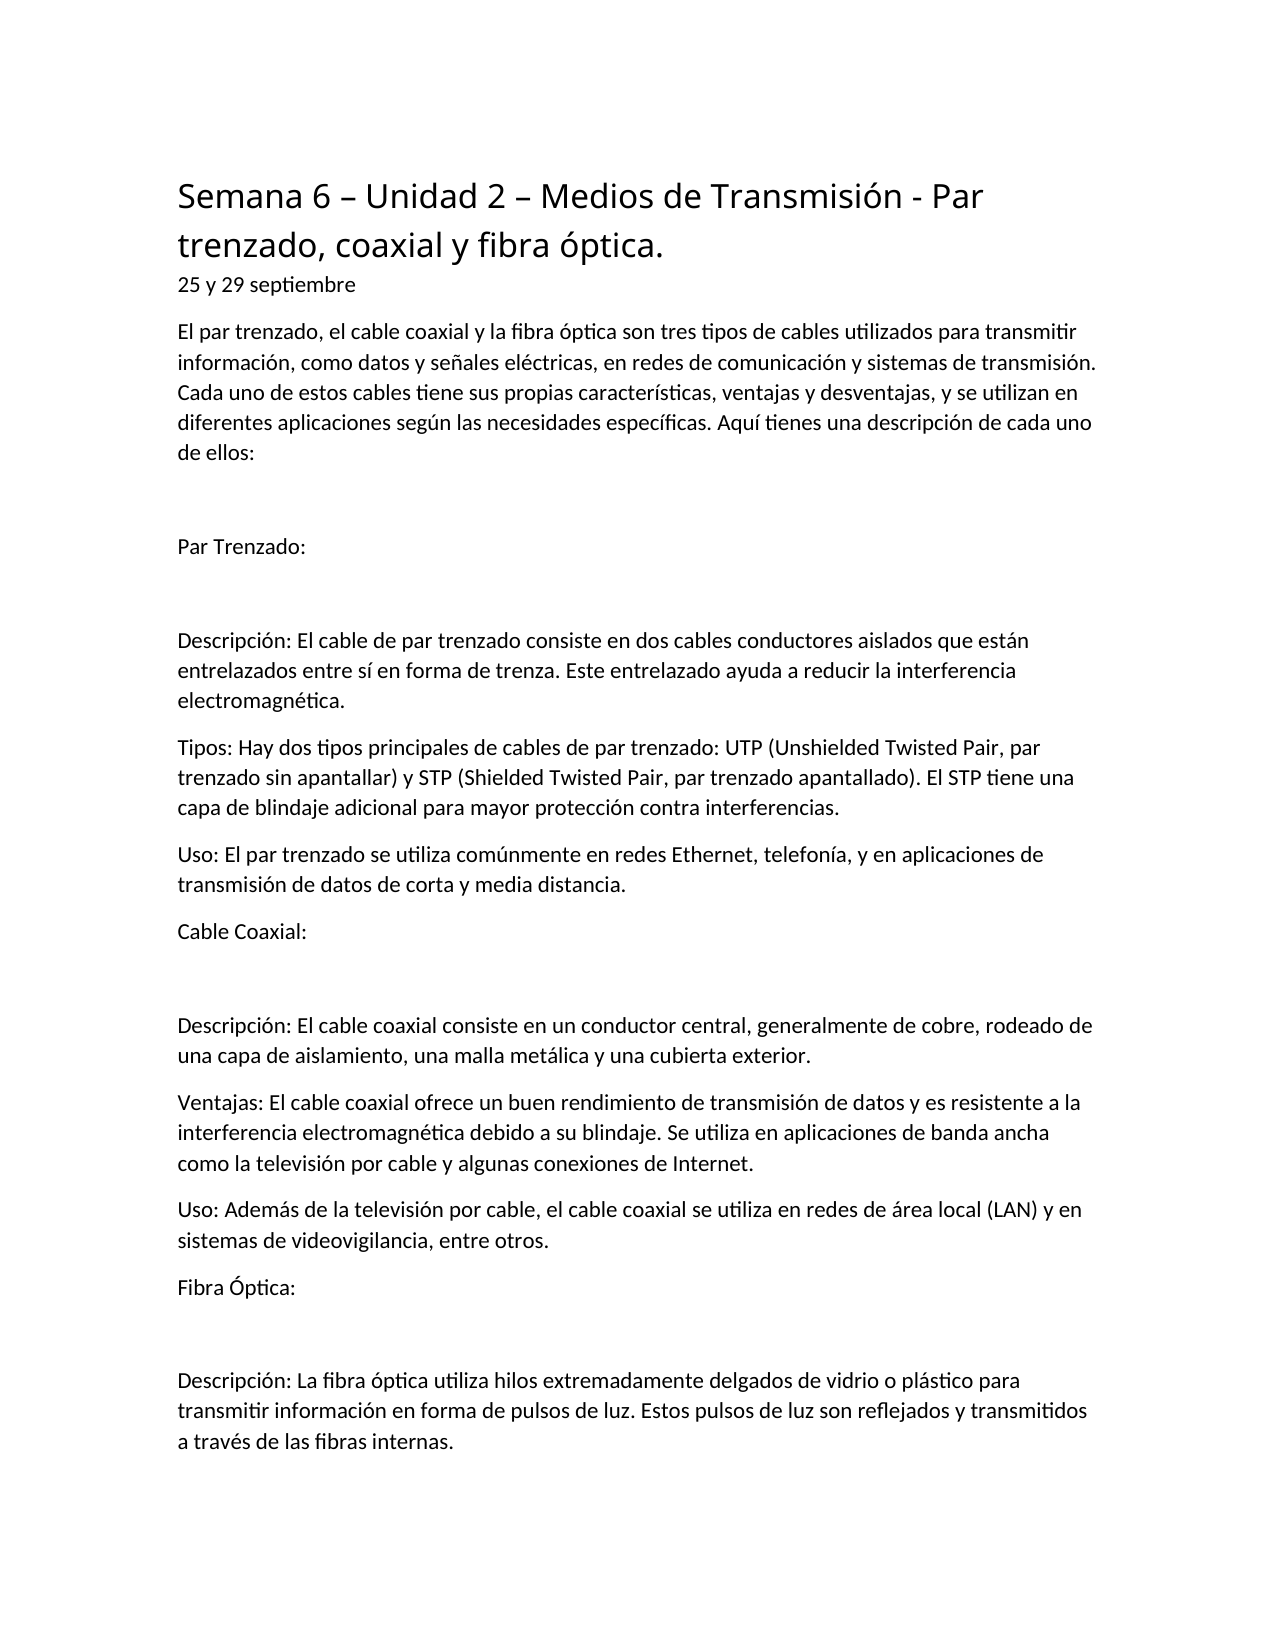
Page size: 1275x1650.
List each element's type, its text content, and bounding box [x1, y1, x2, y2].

text Par Trenzado: [177, 532, 1098, 560]
text Cable Coaxial: [177, 917, 1098, 945]
text Uso: Además de la televisión por cable, el cable coaxial se utiliza en redes de área local (LAN) y en sistemas de videovigilancia, entre otros. [177, 1196, 1098, 1254]
text 25 y 29 septiembre [177, 271, 1098, 298]
text Descripción: El cable de par trenzado consiste en dos cables conductores aislados que están entrelazados entre sí en forma de trenza. Este entrelazado ayuda a reducir la interferencia electromagnética. [177, 626, 1098, 714]
text Tipos: Hay dos tipos principales de cables de par trenzado: UTP (Unshielded Twisted Pair, par trenzado sin apantallar) y STP (Shielded Twisted Pair, par trenzado apantallado). El STP tiene una capa de blindaje adicional para mayor protección contra interferencias. [177, 733, 1098, 821]
text El par trenzado, el cable coaxial y la fibra óptica son tres tipos de cables utilizados para transmitir información, como datos y señales eléctricas, en redes de comunicación y sistemas de transmisión. Cada uno de estos cables tiene sus propias características, ventajas y desventajas, y se utilizan en diferentes aplicaciones según las necesidades específicas. Aquí tienes una descripción de cada uno de ellos: [177, 317, 1098, 466]
text Descripción: El cable coaxial consiste en un conductor central, generalmente de cobre, rodeado de una capa de aislamiento, una malla metálica y una cubierta exterior. [177, 1011, 1098, 1069]
text Descripción: La fibra óptica utiliza hilos extremadamente delgados de vidrio o plástico para transmitir información en forma de pulsos de luz. Estos pulsos de luz son reflejados y transmitidos a través de las fibras internas. [177, 1366, 1098, 1455]
subtitle Semana 6 – Unidad 2 – Medios de Transmisión - Par trenzado, coaxial y fibra óptica. [177, 173, 1098, 267]
text Ventajas: El cable coaxial ofrece un buen rendimiento de transmisión de datos y es resistente a la interferencia electromagnética debido a su blindaje. Se utiliza en aplicaciones de banda ancha como la televisión por cable y algunas conexiones de Internet. [177, 1088, 1098, 1177]
text Fibra Óptica: [177, 1273, 1098, 1301]
text Uso: El par trenzado se utiliza comúnmente en redes Ethernet, telefonía, y en aplicaciones de transmisión de datos de corta y media distancia. [177, 840, 1098, 898]
